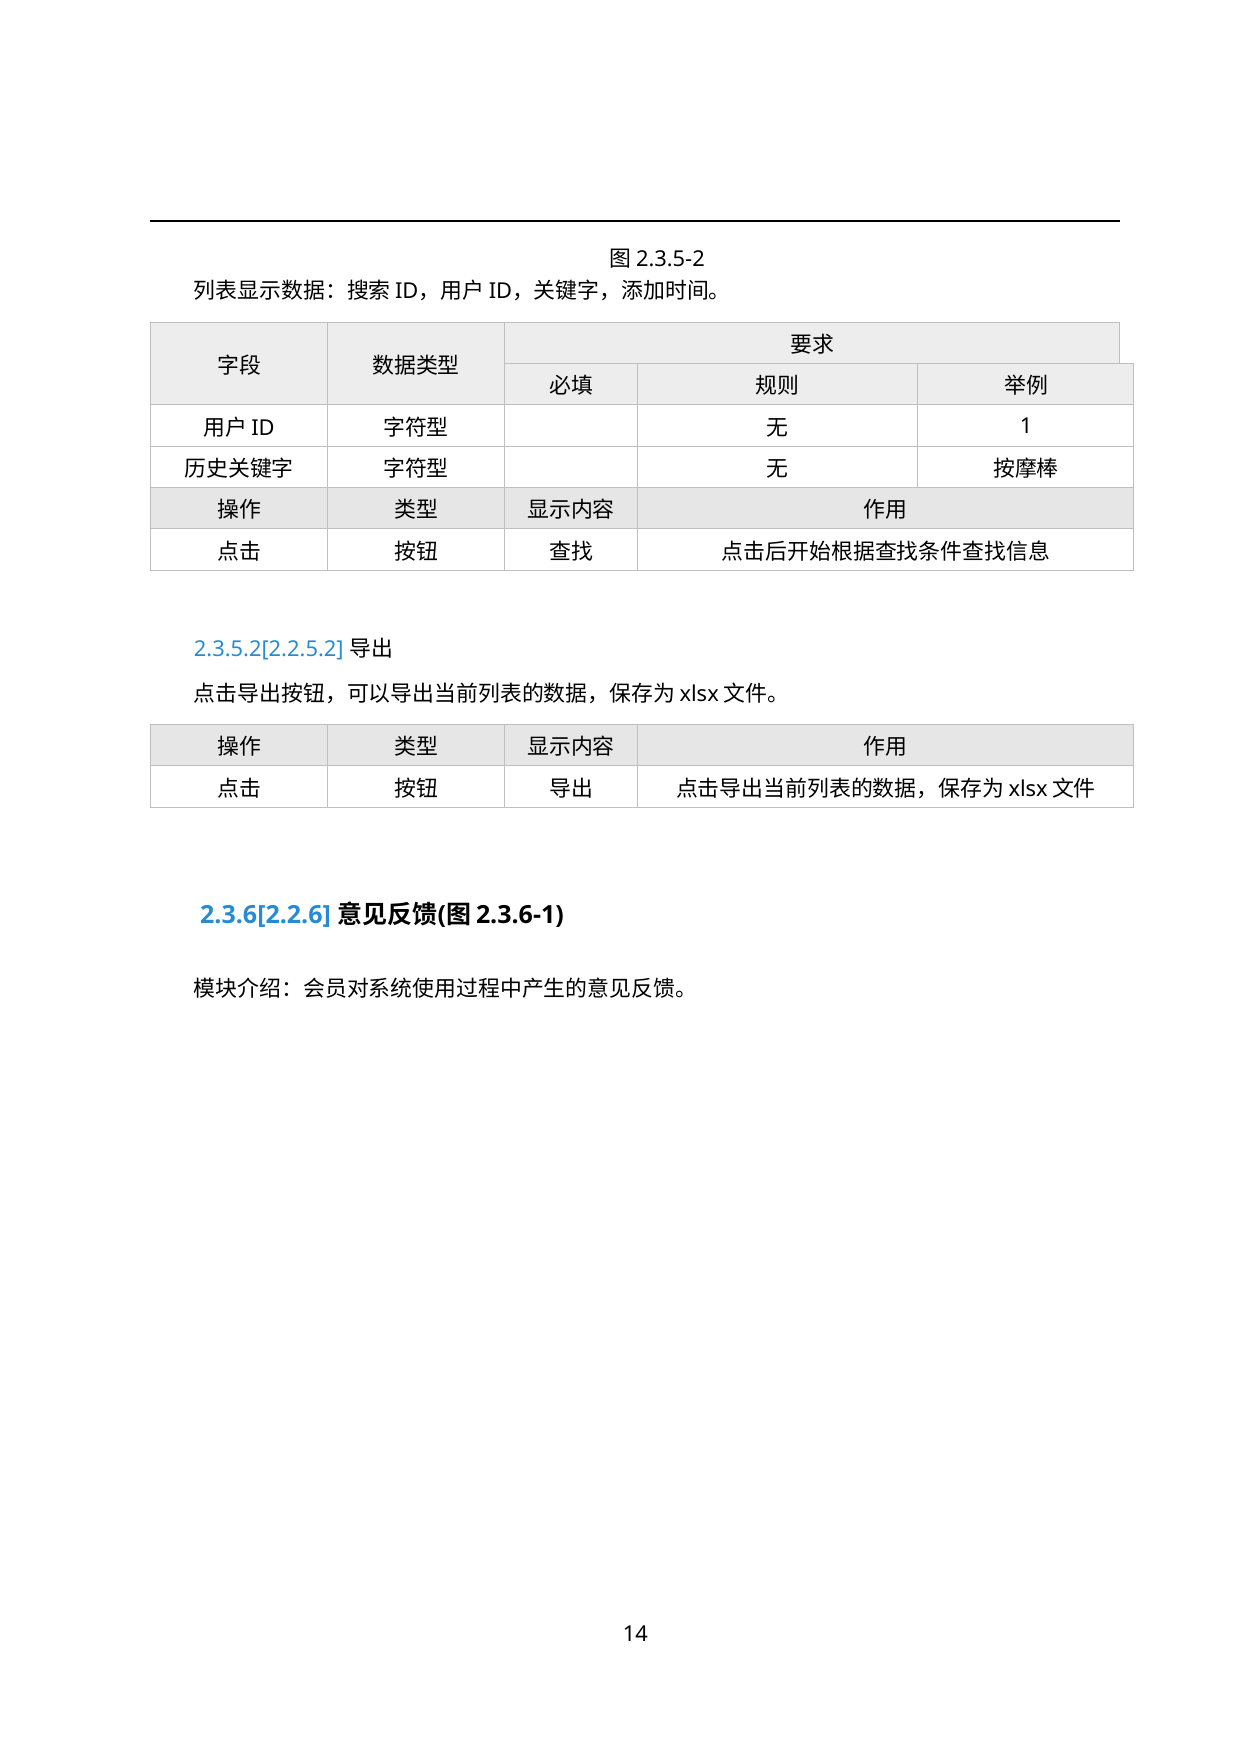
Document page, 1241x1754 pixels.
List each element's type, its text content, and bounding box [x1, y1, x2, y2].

table_header 作用 [638, 725, 1133, 765]
table_cell 无 [638, 447, 917, 487]
table_header 显示内容 [505, 725, 637, 765]
table_cell 点击后开始根据查找条件查找信息 [638, 529, 1133, 570]
table_header 操作 [151, 725, 327, 765]
text 图2.3.5-2 [150, 241, 1120, 273]
subtitle 导出 [150, 631, 1120, 663]
table_header 类型 [328, 725, 504, 765]
table_cell 显示内容 [505, 488, 637, 528]
table_cell 点击 [151, 766, 327, 807]
table_cell 导出 [505, 766, 637, 807]
table_cell 规则 [638, 364, 917, 404]
table_header 数据类型 [328, 323, 504, 404]
table_cell 字符型 [328, 447, 504, 487]
table_header 要求 [505, 323, 1119, 363]
table_cell 字符型 [328, 405, 504, 446]
table_cell 无 [638, 405, 917, 446]
subtitle 意见反馈(图2.3.6-1) [150, 880, 1120, 945]
table_cell 按钮 [328, 529, 504, 570]
table_cell 1 [918, 405, 1133, 446]
table_cell [505, 447, 637, 487]
table_cell 类型 [328, 488, 504, 528]
table_cell [505, 405, 637, 446]
table_cell 按摩棒 [918, 447, 1133, 487]
table_header 字段 [151, 323, 327, 404]
table_cell 作用 [638, 488, 1133, 528]
text 列表显示数据：搜索ID，用户ID，关键字，添加时间。 [150, 273, 1120, 306]
text 模块介绍：会员对系统使用过程中产生的意见反馈。 [150, 970, 1120, 1003]
table_cell 点击导出当前列表的数据，保存为xlsx文件 [638, 766, 1133, 807]
table_cell 查找 [505, 529, 637, 570]
table_cell 按钮 [328, 766, 504, 807]
table_cell 点击 [151, 529, 327, 570]
table_cell 举例 [918, 364, 1133, 404]
text 点击导出按钮，可以导出当前列表的数据，保存为xlsx文件。 [150, 676, 1120, 708]
table_cell 历史关键字 [151, 447, 327, 487]
table_cell 必填 [505, 364, 637, 404]
table_cell 用户ID [151, 405, 327, 446]
table_cell 操作 [151, 488, 327, 528]
